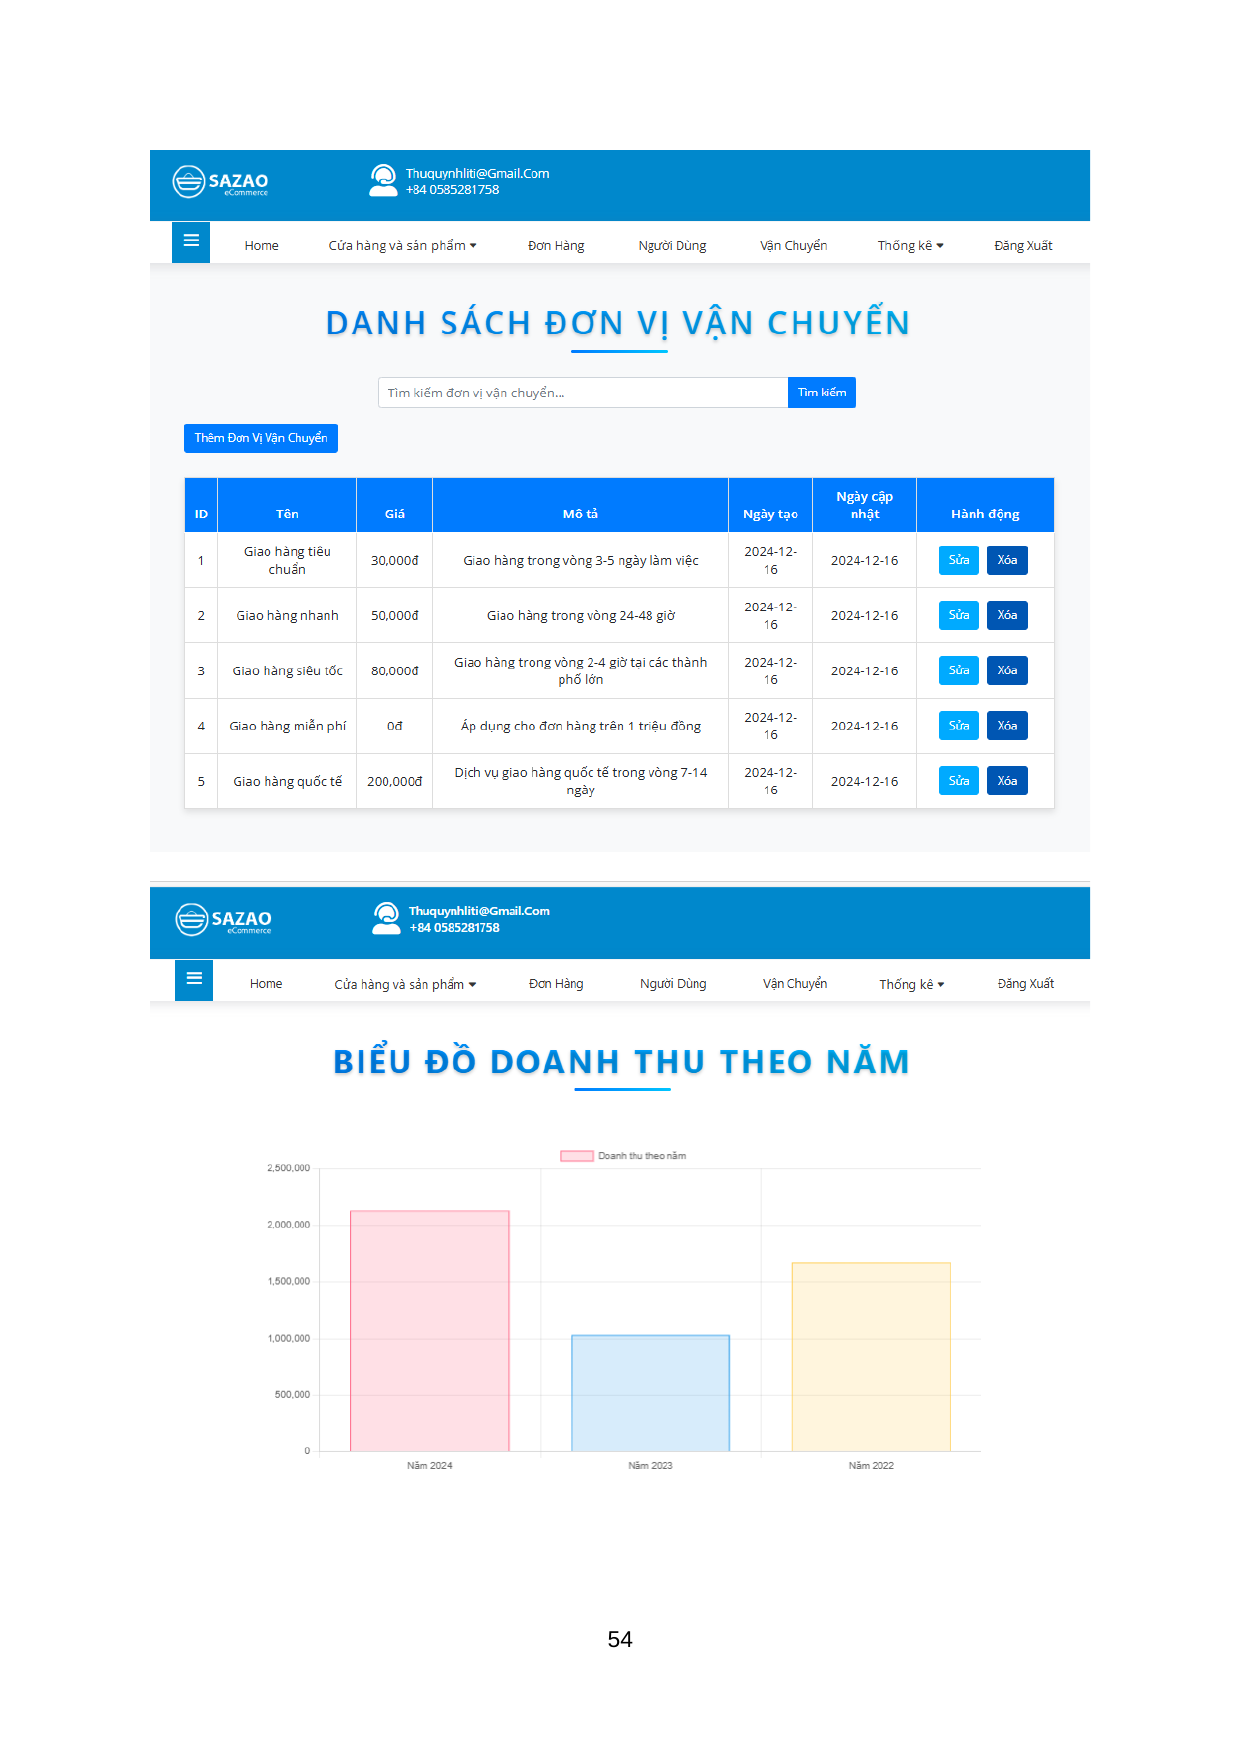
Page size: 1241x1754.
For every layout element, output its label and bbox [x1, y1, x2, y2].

picture [150, 960, 1091, 1511]
picture [419, 924, 426, 930]
picture [210, 180, 217, 186]
picture [236, 917, 244, 924]
picture [150, 222, 1091, 852]
picture [247, 913, 256, 924]
picture [233, 180, 241, 186]
picture [256, 175, 267, 186]
picture [379, 907, 398, 918]
picture [181, 920, 203, 924]
picture [244, 175, 253, 186]
picture [370, 186, 397, 196]
picture [150, 881, 1091, 887]
picture [373, 924, 400, 934]
picture [462, 169, 471, 177]
picture [450, 907, 459, 914]
picture [259, 913, 270, 924]
picture [177, 177, 201, 181]
picture [224, 913, 233, 924]
picture [221, 175, 230, 186]
picture [213, 913, 220, 924]
picture [376, 169, 395, 183]
